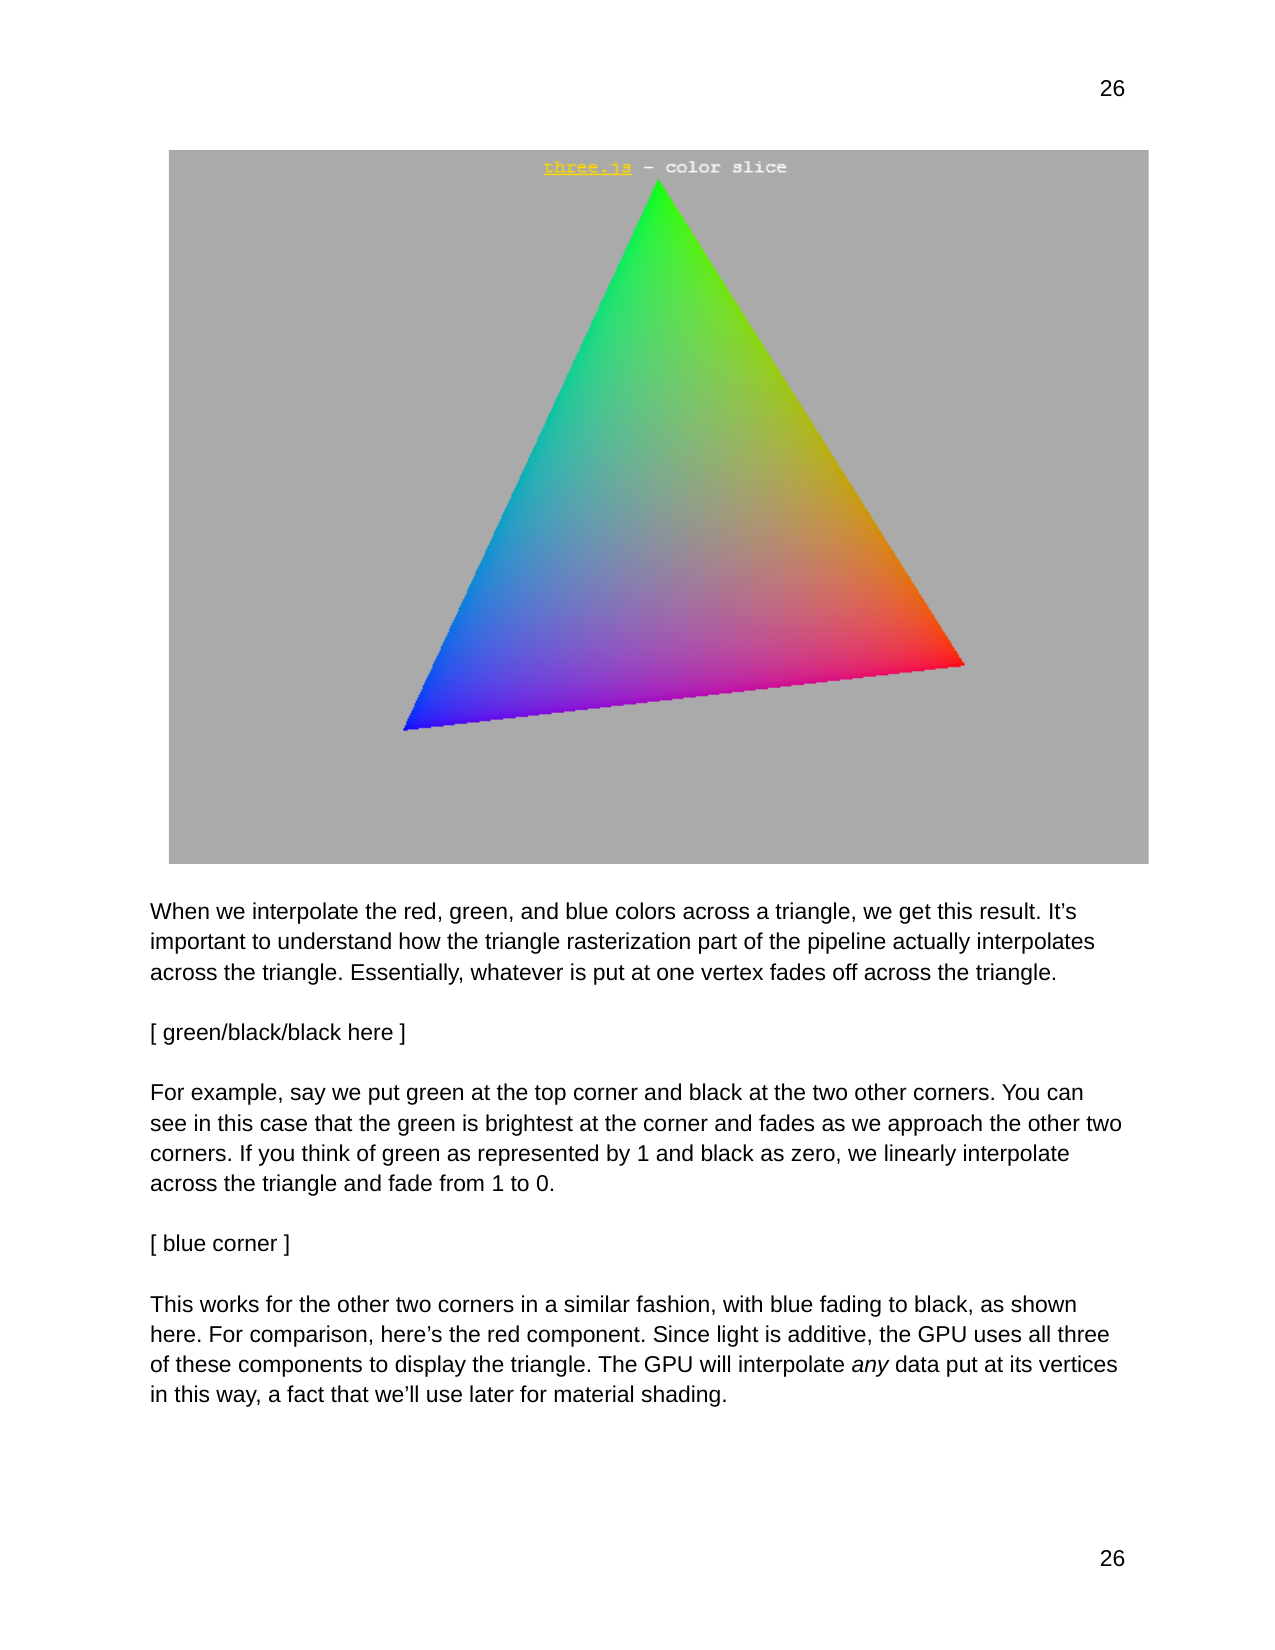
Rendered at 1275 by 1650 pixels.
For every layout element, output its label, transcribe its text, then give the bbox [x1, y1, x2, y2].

text When we interpolate the red, green, and blue colors across a triangle, we get this result. It’s important to understand how the triangle rasterization part of the pipeline actually interpolates across the triangle. Essentially, whatever is put at one vertex fades off across the triangle. [150, 898, 1125, 985]
text This works for the other two corners in a similar fashion, with blue fading to black, as shown here. For comparison, here’s the red component. Since light is additive, the GPU uses all three of these components to display the triangle. The GPU will interpolate any data put at its vertices in this way, a fact that we’ll use later for material shading. [150, 1291, 1125, 1408]
text [ blue corner ] [150, 1230, 1125, 1257]
picture [168, 150, 1149, 864]
text For example, say we put green at the top corner and black at the two other corners. You can see in this case that the green is brightest at the corner and fades as we approach the other two corners. If you think of green as represented by 1 and black as zero, we linearly interpolate across the triangle and fade from 1 to 0. [150, 1079, 1125, 1196]
text [ green/black/black here ] [150, 1019, 1125, 1045]
